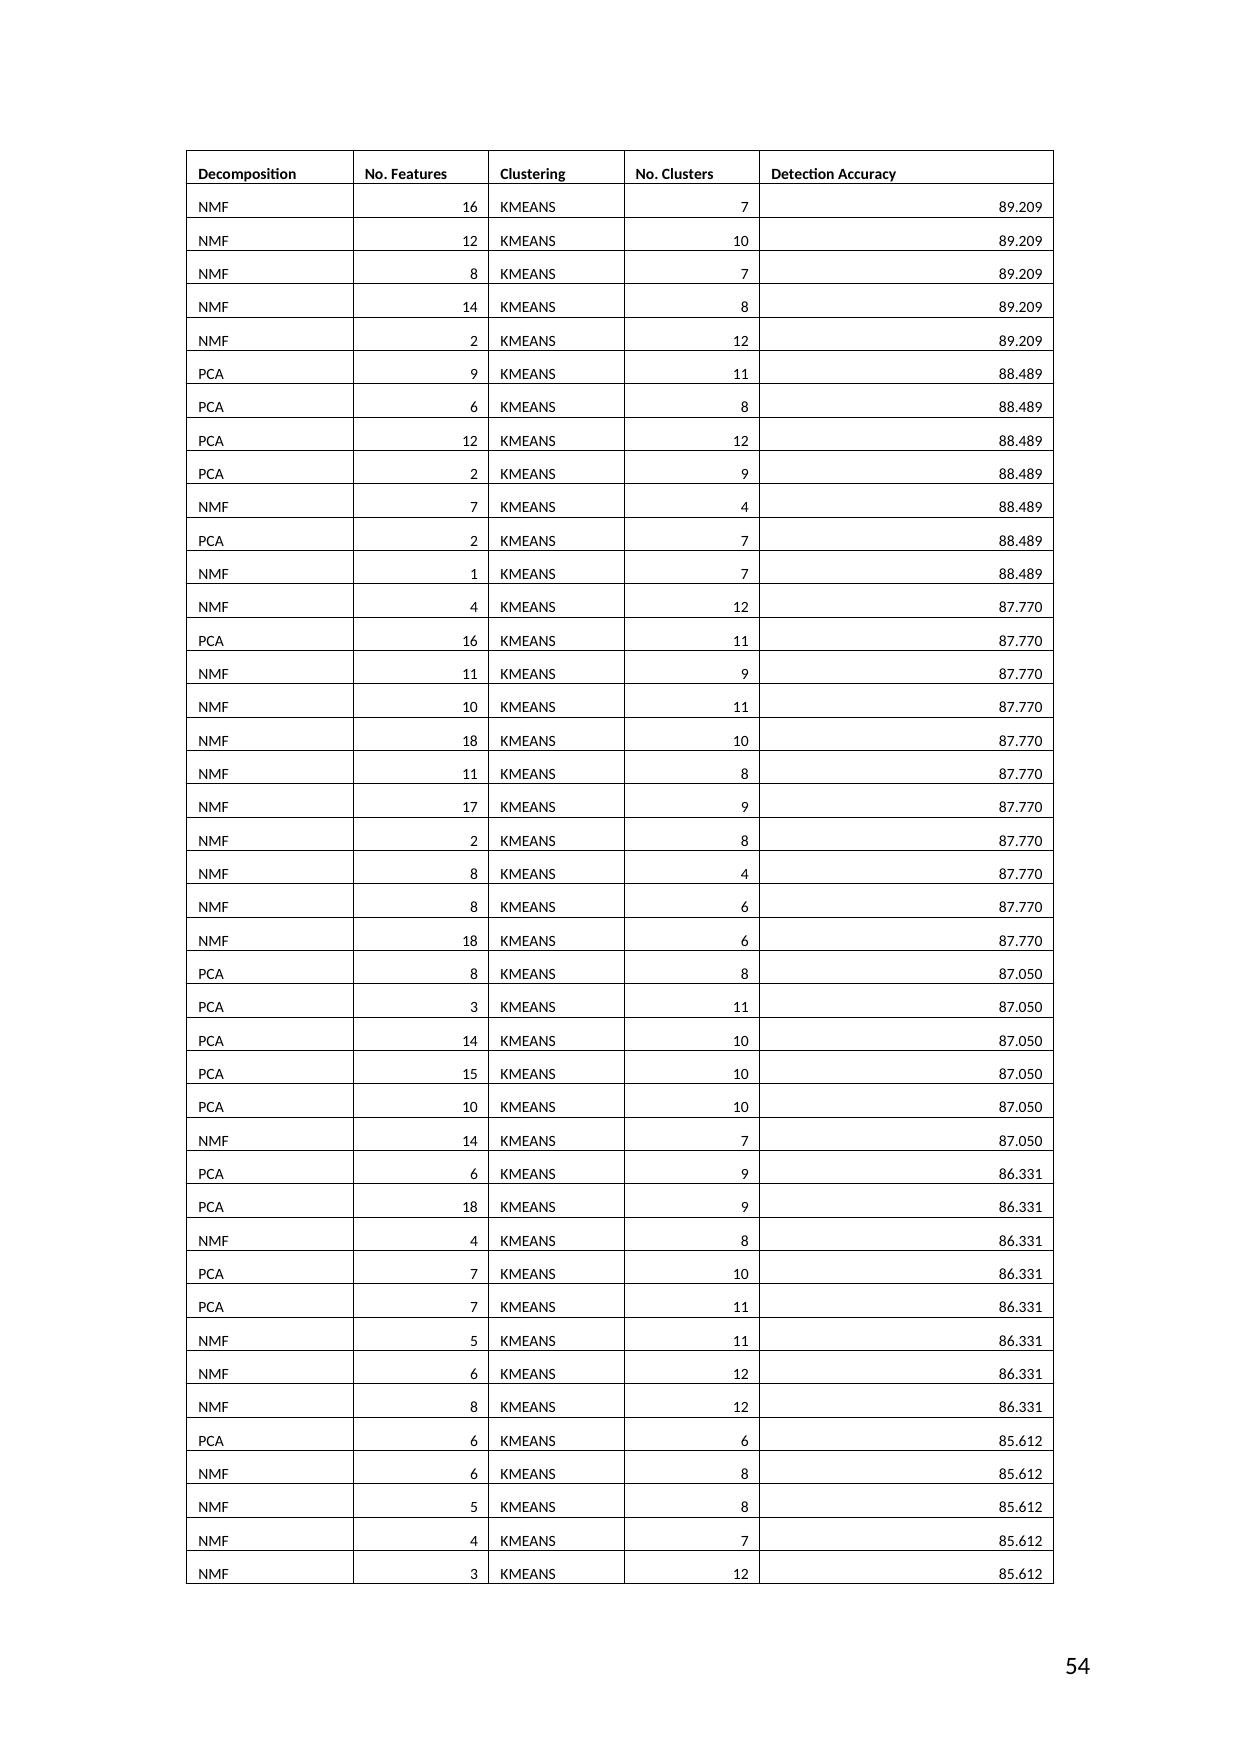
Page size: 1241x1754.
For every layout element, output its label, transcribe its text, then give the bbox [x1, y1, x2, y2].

table_cell 8 [354, 851, 488, 883]
table_cell PCA [187, 384, 353, 417]
table_cell 6 [354, 384, 488, 417]
table_cell KMEANS [489, 351, 624, 383]
table_cell PCA [187, 1018, 353, 1050]
table_cell 12 [625, 1384, 759, 1417]
table_cell 12 [625, 1551, 759, 1583]
table_cell 86.331 [760, 1384, 1053, 1417]
table_header Detection Accuracy [760, 151, 1053, 183]
table_cell 10 [625, 1018, 759, 1050]
table_cell KMEANS [489, 1284, 624, 1317]
table_cell 8 [354, 884, 488, 917]
table_cell 4 [625, 851, 759, 883]
table_cell 6 [625, 1418, 759, 1450]
table_cell NMF [187, 284, 353, 317]
table_cell NMF [187, 318, 353, 350]
table_cell 3 [354, 1551, 488, 1583]
table_cell KMEANS [489, 251, 624, 283]
table_cell KMEANS [489, 1051, 624, 1083]
table_cell 11 [354, 751, 488, 783]
table_cell 87.770 [760, 751, 1053, 783]
table_cell 86.331 [760, 1284, 1053, 1317]
table_cell NMF [187, 851, 353, 883]
table_cell 86.331 [760, 1151, 1053, 1183]
table_cell 88.489 [760, 484, 1053, 517]
table_cell 11 [625, 618, 759, 650]
table_cell 6 [625, 884, 759, 917]
table_cell NMF [187, 184, 353, 217]
table_cell KMEANS [489, 418, 624, 450]
table_cell 88.489 [760, 351, 1053, 383]
table_cell NMF [187, 1384, 353, 1417]
table_cell NMF [187, 651, 353, 683]
table_cell 10 [625, 1251, 759, 1283]
table_cell 8 [354, 951, 488, 983]
table_cell 9 [625, 1184, 759, 1217]
table_cell KMEANS [489, 551, 624, 583]
table_cell KMEANS [489, 818, 624, 850]
table_cell KMEANS [489, 1018, 624, 1050]
table_cell 12 [625, 418, 759, 450]
table_cell 12 [625, 1351, 759, 1383]
table_cell 18 [354, 918, 488, 950]
table_cell 9 [354, 351, 488, 383]
table_cell 11 [354, 651, 488, 683]
table_header Clustering [489, 151, 624, 183]
table_cell 86.331 [760, 1184, 1053, 1217]
table_cell 4 [354, 1218, 488, 1250]
table_cell 6 [354, 1451, 488, 1483]
table_cell KMEANS [489, 284, 624, 317]
table_cell 87.770 [760, 718, 1053, 750]
table_cell KMEANS [489, 1418, 624, 1450]
table_cell NMF [187, 584, 353, 617]
table_cell 8 [625, 284, 759, 317]
table_cell 8 [625, 951, 759, 983]
table_cell 11 [625, 1318, 759, 1350]
table_cell 87.770 [760, 784, 1053, 817]
table_cell 3 [354, 984, 488, 1017]
table_cell KMEANS [489, 918, 624, 950]
table_cell KMEANS [489, 1151, 624, 1183]
table_cell KMEANS [489, 1184, 624, 1217]
table_cell 2 [354, 818, 488, 850]
table_cell 7 [625, 518, 759, 550]
table_cell 5 [354, 1318, 488, 1350]
table_cell NMF [187, 218, 353, 250]
table_cell NMF [187, 251, 353, 283]
table_cell 88.489 [760, 451, 1053, 483]
table_cell KMEANS [489, 1218, 624, 1250]
table_cell 87.770 [760, 884, 1053, 917]
table_cell 89.209 [760, 184, 1053, 217]
table_cell PCA [187, 1251, 353, 1283]
table_cell 12 [625, 584, 759, 617]
table_cell 4 [354, 584, 488, 617]
table_cell 85.612 [760, 1551, 1053, 1583]
table_cell 88.489 [760, 384, 1053, 417]
table_cell 12 [354, 418, 488, 450]
table_cell 87.770 [760, 818, 1053, 850]
table_cell 9 [625, 784, 759, 817]
table_cell PCA [187, 418, 353, 450]
table_cell KMEANS [489, 1318, 624, 1350]
table_cell 87.770 [760, 684, 1053, 717]
table_cell 89.209 [760, 284, 1053, 317]
table_cell 8 [625, 751, 759, 783]
table_cell 5 [354, 1484, 488, 1517]
table_cell KMEANS [489, 718, 624, 750]
table_cell KMEANS [489, 518, 624, 550]
table_cell 88.489 [760, 418, 1053, 450]
table_cell 85.612 [760, 1518, 1053, 1550]
table_cell 7 [625, 1118, 759, 1150]
table_header No. Features [354, 151, 488, 183]
table_cell 12 [354, 218, 488, 250]
table_cell 86.331 [760, 1351, 1053, 1383]
table_cell 88.489 [760, 551, 1053, 583]
table_cell 7 [354, 484, 488, 517]
table_cell KMEANS [489, 1518, 624, 1550]
table_cell 87.770 [760, 618, 1053, 650]
table_cell PCA [187, 951, 353, 983]
table_cell KMEANS [489, 184, 624, 217]
table_cell 87.050 [760, 1018, 1053, 1050]
table_cell PCA [187, 618, 353, 650]
table_cell KMEANS [489, 384, 624, 417]
table_cell KMEANS [489, 984, 624, 1017]
table_cell 85.612 [760, 1451, 1053, 1483]
table_header Decomposition [187, 151, 353, 183]
table_cell PCA [187, 1051, 353, 1083]
table_cell 87.770 [760, 851, 1053, 883]
table_cell NMF [187, 684, 353, 717]
table_cell 85.612 [760, 1484, 1053, 1517]
table_cell 18 [354, 1184, 488, 1217]
table_cell KMEANS [489, 218, 624, 250]
table_cell KMEANS [489, 684, 624, 717]
table_cell 6 [354, 1418, 488, 1450]
table_cell 89.209 [760, 318, 1053, 350]
table_cell KMEANS [489, 451, 624, 483]
table_cell 86.331 [760, 1218, 1053, 1250]
table_cell 87.770 [760, 918, 1053, 950]
table_cell KMEANS [489, 1484, 624, 1517]
table_cell NMF [187, 551, 353, 583]
table_cell 14 [354, 1118, 488, 1150]
table_cell 8 [625, 384, 759, 417]
table_cell 1 [354, 551, 488, 583]
table_cell 85.612 [760, 1418, 1053, 1450]
table_cell 87.050 [760, 1084, 1053, 1117]
table_cell 18 [354, 718, 488, 750]
table_cell NMF [187, 1518, 353, 1550]
table_cell 6 [354, 1151, 488, 1183]
table_cell NMF [187, 1451, 353, 1483]
table_cell NMF [187, 918, 353, 950]
table_cell 87.770 [760, 651, 1053, 683]
table_cell 14 [354, 284, 488, 317]
table_cell KMEANS [489, 1451, 624, 1483]
table_cell 17 [354, 784, 488, 817]
table_cell 8 [625, 1218, 759, 1250]
table_cell 12 [625, 318, 759, 350]
table_cell 4 [354, 1518, 488, 1550]
table_cell 14 [354, 1018, 488, 1050]
table_cell 10 [354, 1084, 488, 1117]
table_cell 8 [625, 818, 759, 850]
table_cell PCA [187, 1418, 353, 1450]
table_cell KMEANS [489, 618, 624, 650]
table_cell PCA [187, 451, 353, 483]
table_cell KMEANS [489, 484, 624, 517]
table_cell 10 [625, 1084, 759, 1117]
table_cell 10 [625, 218, 759, 250]
table_cell 7 [354, 1251, 488, 1283]
table_cell NMF [187, 718, 353, 750]
table_cell 4 [625, 484, 759, 517]
table_cell 7 [625, 184, 759, 217]
table_cell 8 [354, 1384, 488, 1417]
table_cell KMEANS [489, 1084, 624, 1117]
table_cell 6 [625, 918, 759, 950]
table_cell 15 [354, 1051, 488, 1083]
table_cell PCA [187, 1151, 353, 1183]
table_cell PCA [187, 1084, 353, 1117]
table_cell 11 [625, 1284, 759, 1317]
table_cell KMEANS [489, 884, 624, 917]
table_cell 89.209 [760, 218, 1053, 250]
table_cell KMEANS [489, 751, 624, 783]
table_cell KMEANS [489, 584, 624, 617]
table_cell 10 [625, 718, 759, 750]
table_cell KMEANS [489, 318, 624, 350]
table_cell KMEANS [489, 1251, 624, 1283]
table_cell 87.050 [760, 951, 1053, 983]
table_cell 11 [625, 684, 759, 717]
table_cell NMF [187, 751, 353, 783]
table_cell NMF [187, 484, 353, 517]
table_cell NMF [187, 818, 353, 850]
table_cell 8 [354, 251, 488, 283]
table_cell NMF [187, 784, 353, 817]
table_cell 86.331 [760, 1251, 1053, 1283]
table_cell NMF [187, 1318, 353, 1350]
table_cell 87.050 [760, 1051, 1053, 1083]
table_cell KMEANS [489, 651, 624, 683]
table_cell 10 [625, 1051, 759, 1083]
table_cell 8 [625, 1484, 759, 1517]
table_cell 7 [625, 251, 759, 283]
table_cell 87.770 [760, 584, 1053, 617]
table_cell 9 [625, 651, 759, 683]
table_cell NMF [187, 1351, 353, 1383]
table_cell 2 [354, 518, 488, 550]
table_cell 7 [354, 1284, 488, 1317]
table_cell PCA [187, 351, 353, 383]
table_cell 7 [625, 1518, 759, 1550]
table_cell 7 [625, 551, 759, 583]
table_cell KMEANS [489, 851, 624, 883]
table_cell 86.331 [760, 1318, 1053, 1350]
table_cell 2 [354, 451, 488, 483]
table_cell NMF [187, 1551, 353, 1583]
table_cell 2 [354, 318, 488, 350]
table_cell 9 [625, 1151, 759, 1183]
table_cell 8 [625, 1451, 759, 1483]
table_cell 9 [625, 451, 759, 483]
table_cell PCA [187, 1184, 353, 1217]
table_cell 6 [354, 1351, 488, 1383]
table_cell KMEANS [489, 1118, 624, 1150]
table_cell 87.050 [760, 984, 1053, 1017]
table_cell NMF [187, 884, 353, 917]
table_cell PCA [187, 984, 353, 1017]
table_cell NMF [187, 1484, 353, 1517]
table_cell 16 [354, 618, 488, 650]
table_cell KMEANS [489, 1551, 624, 1583]
table_cell KMEANS [489, 951, 624, 983]
table_cell KMEANS [489, 1351, 624, 1383]
table_cell 10 [354, 684, 488, 717]
table_cell NMF [187, 1118, 353, 1150]
table_cell PCA [187, 518, 353, 550]
table_cell 89.209 [760, 251, 1053, 283]
table_cell PCA [187, 1284, 353, 1317]
table_cell NMF [187, 1218, 353, 1250]
table_cell 88.489 [760, 518, 1053, 550]
table_cell 16 [354, 184, 488, 217]
table_cell 11 [625, 351, 759, 383]
table_cell KMEANS [489, 1384, 624, 1417]
table_header No. Clusters [625, 151, 759, 183]
table_cell 87.050 [760, 1118, 1053, 1150]
table_cell KMEANS [489, 784, 624, 817]
table_cell 11 [625, 984, 759, 1017]
